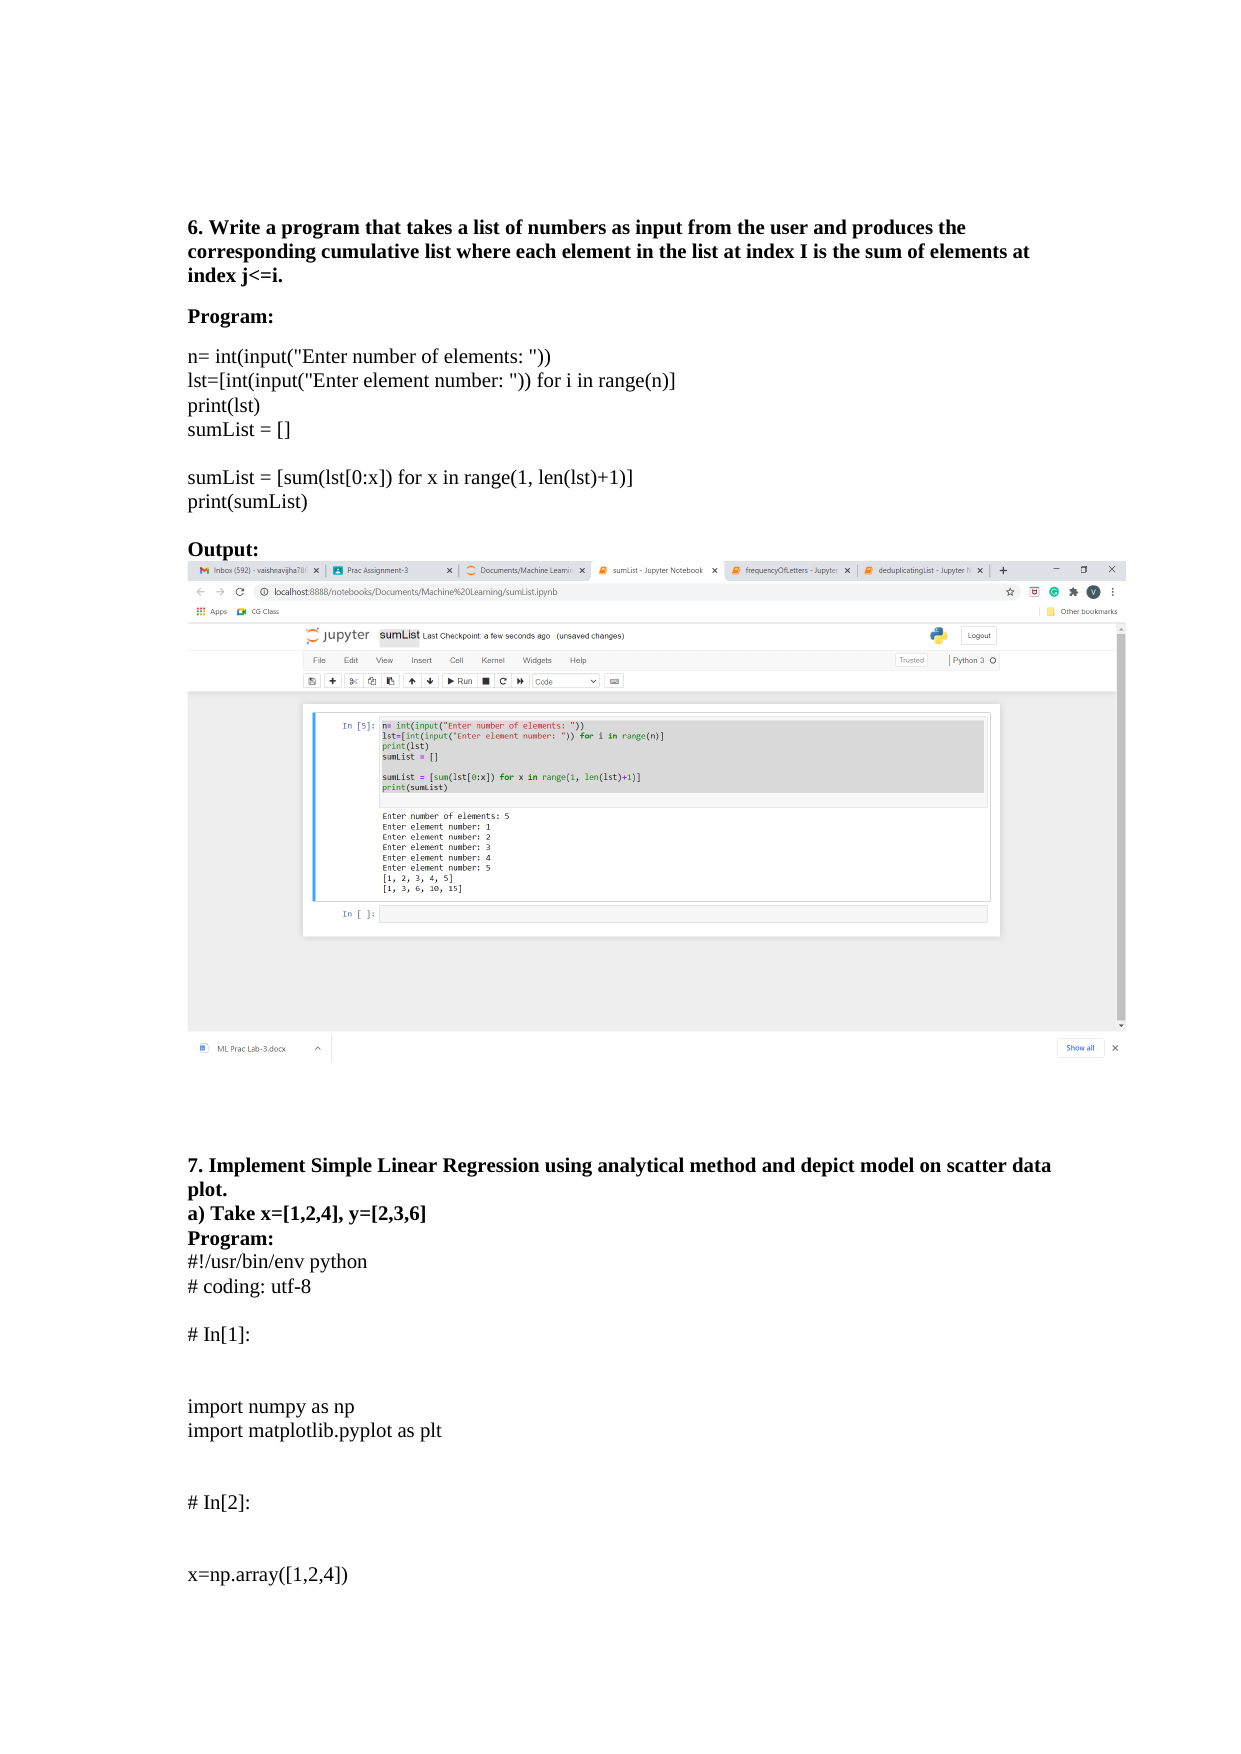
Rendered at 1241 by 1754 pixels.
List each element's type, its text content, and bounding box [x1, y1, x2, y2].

text import matplotlib.pyplot as plt [187, 1418, 1053, 1442]
text lst=[int(input("Enter element number: ")) for i in range(n)] [187, 368, 1053, 392]
text # coding: utf-8 [187, 1273, 1053, 1298]
list Implement Simple Linear Regression using analytical method and depict model on scatter data plot. [187, 1153, 1053, 1201]
list Write a program that takes a list of numbers as input from the user and produces the corresponding cumulative list where each element in the list at index I is the sum of elements at index j<=i. [187, 215, 1053, 287]
text print(lst) [187, 392, 1053, 417]
text import numpy as np [187, 1394, 1053, 1418]
text # In[2]: [187, 1490, 1053, 1514]
text n= int(input("Enter number of elements: ")) [187, 344, 1053, 368]
text print(sumList) [187, 489, 1053, 513]
list Program: [187, 304, 1053, 328]
text x=np.array([1,2,4]) [187, 1562, 1053, 1586]
text # In[1]: [187, 1322, 1053, 1346]
list Take x=[1,2,4], y=[2,3,6] [187, 1201, 1053, 1225]
text Output: [187, 537, 1053, 561]
picture [187, 561, 1126, 1065]
text sumList = [] [187, 417, 1053, 441]
text #!/usr/bin/env python [187, 1249, 1053, 1273]
list Program: [187, 1225, 1053, 1249]
text sumList = [sum(lst[0:x]) for x in range(1, len(lst)+1)] [187, 465, 1053, 489]
